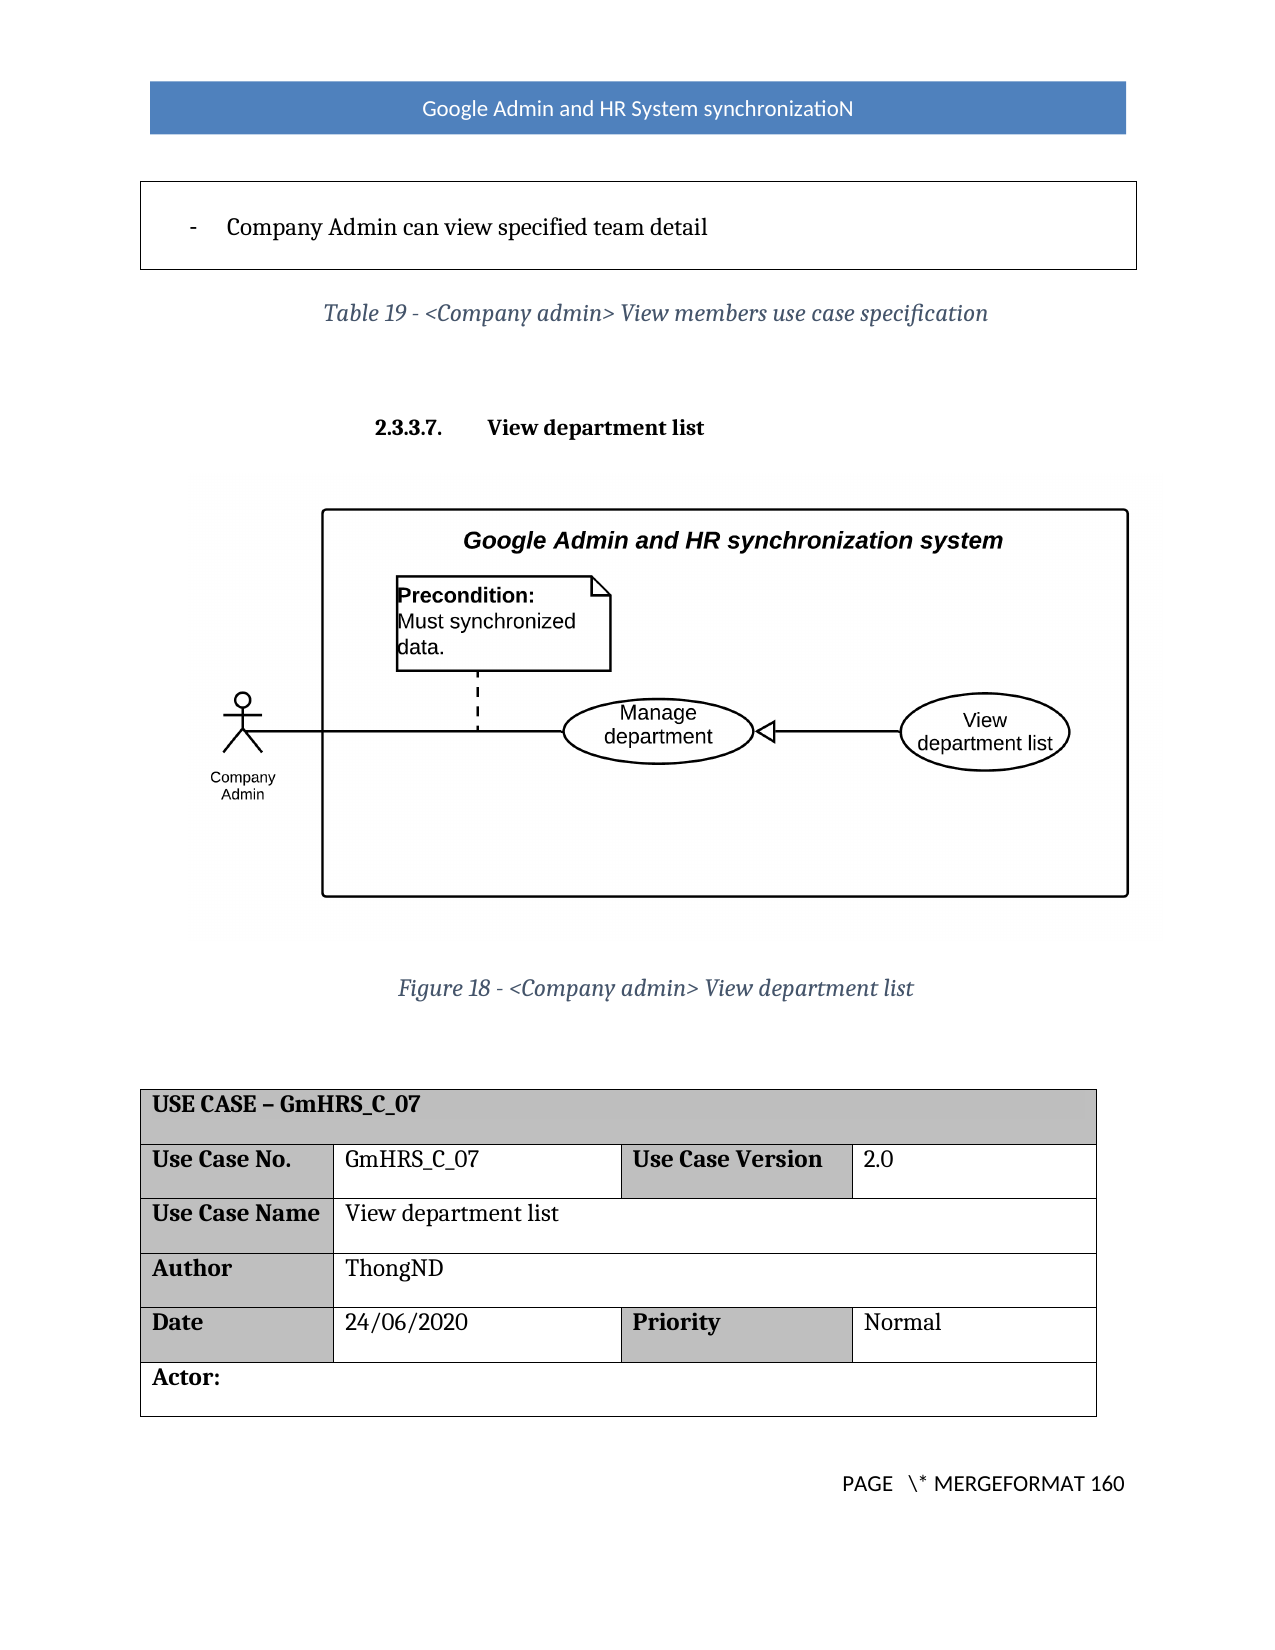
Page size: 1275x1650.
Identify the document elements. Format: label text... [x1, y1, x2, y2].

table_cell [141, 182, 1136, 269]
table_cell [141, 1363, 1096, 1416]
table_cell Priority [622, 1308, 852, 1362]
table_cell 24/06/2020 [334, 1308, 621, 1362]
table_cell Use Case Version [622, 1145, 852, 1198]
table_header USE CASE – GmHRS_C_07 [141, 1090, 1096, 1144]
table_cell Date [141, 1308, 333, 1362]
text Figure 18 - <Company admin> View department list [187, 974, 1125, 1003]
table_cell GmHRS_C_07 [334, 1145, 621, 1198]
table_cell Use Case No. [141, 1145, 333, 1198]
text Table 19 - <Company admin> View members use case specification [187, 299, 1125, 328]
table_cell ThongND [334, 1254, 1096, 1307]
table_cell Author [141, 1254, 333, 1307]
subtitle View department list [375, 414, 1125, 441]
table_cell Use Case Name [141, 1199, 333, 1253]
picture [187, 473, 1163, 941]
table_cell Normal [853, 1308, 1096, 1362]
table_cell 2.0 [853, 1145, 1096, 1198]
table_cell View department list [334, 1199, 1096, 1253]
